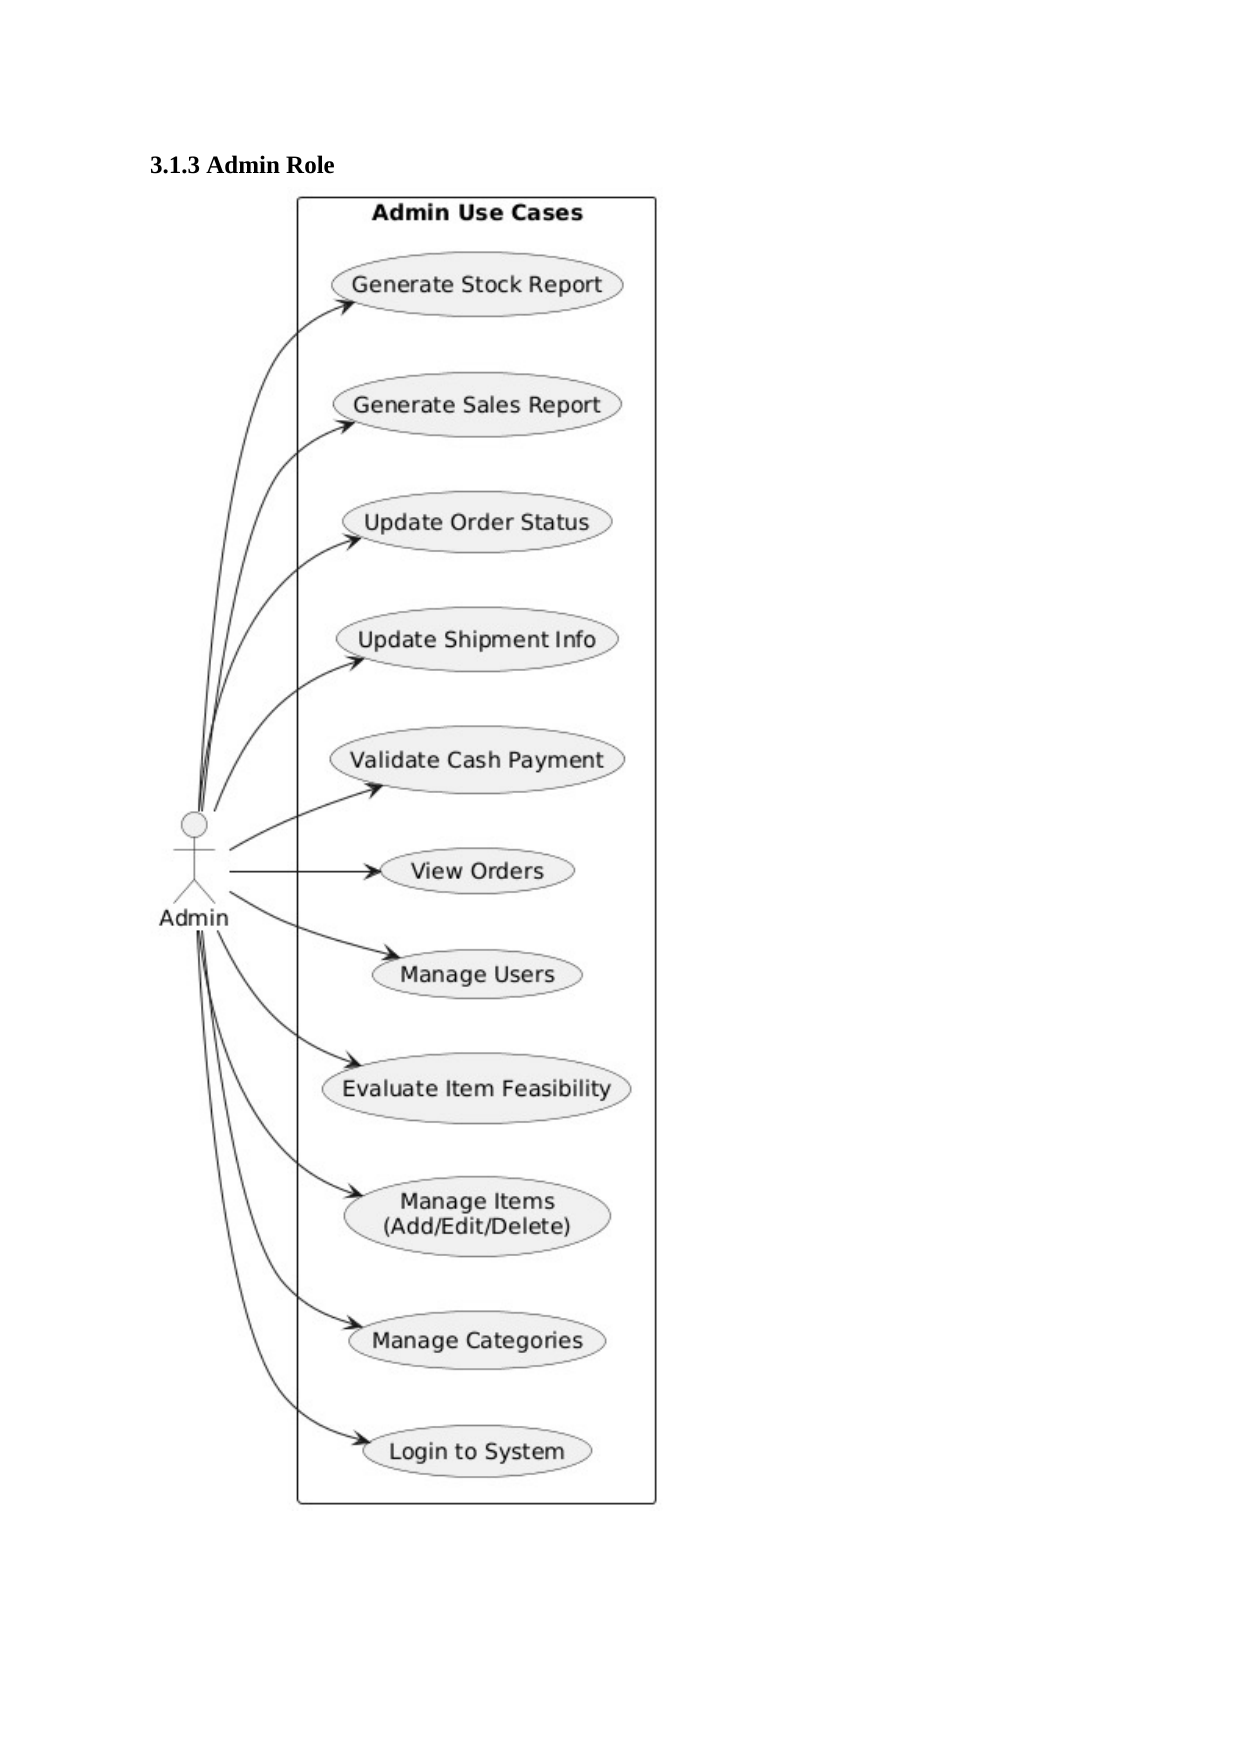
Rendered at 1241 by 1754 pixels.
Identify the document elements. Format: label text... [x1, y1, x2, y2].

picture [150, 187, 663, 1511]
subtitle 3.1.3 Admin Role [150, 150, 1090, 179]
